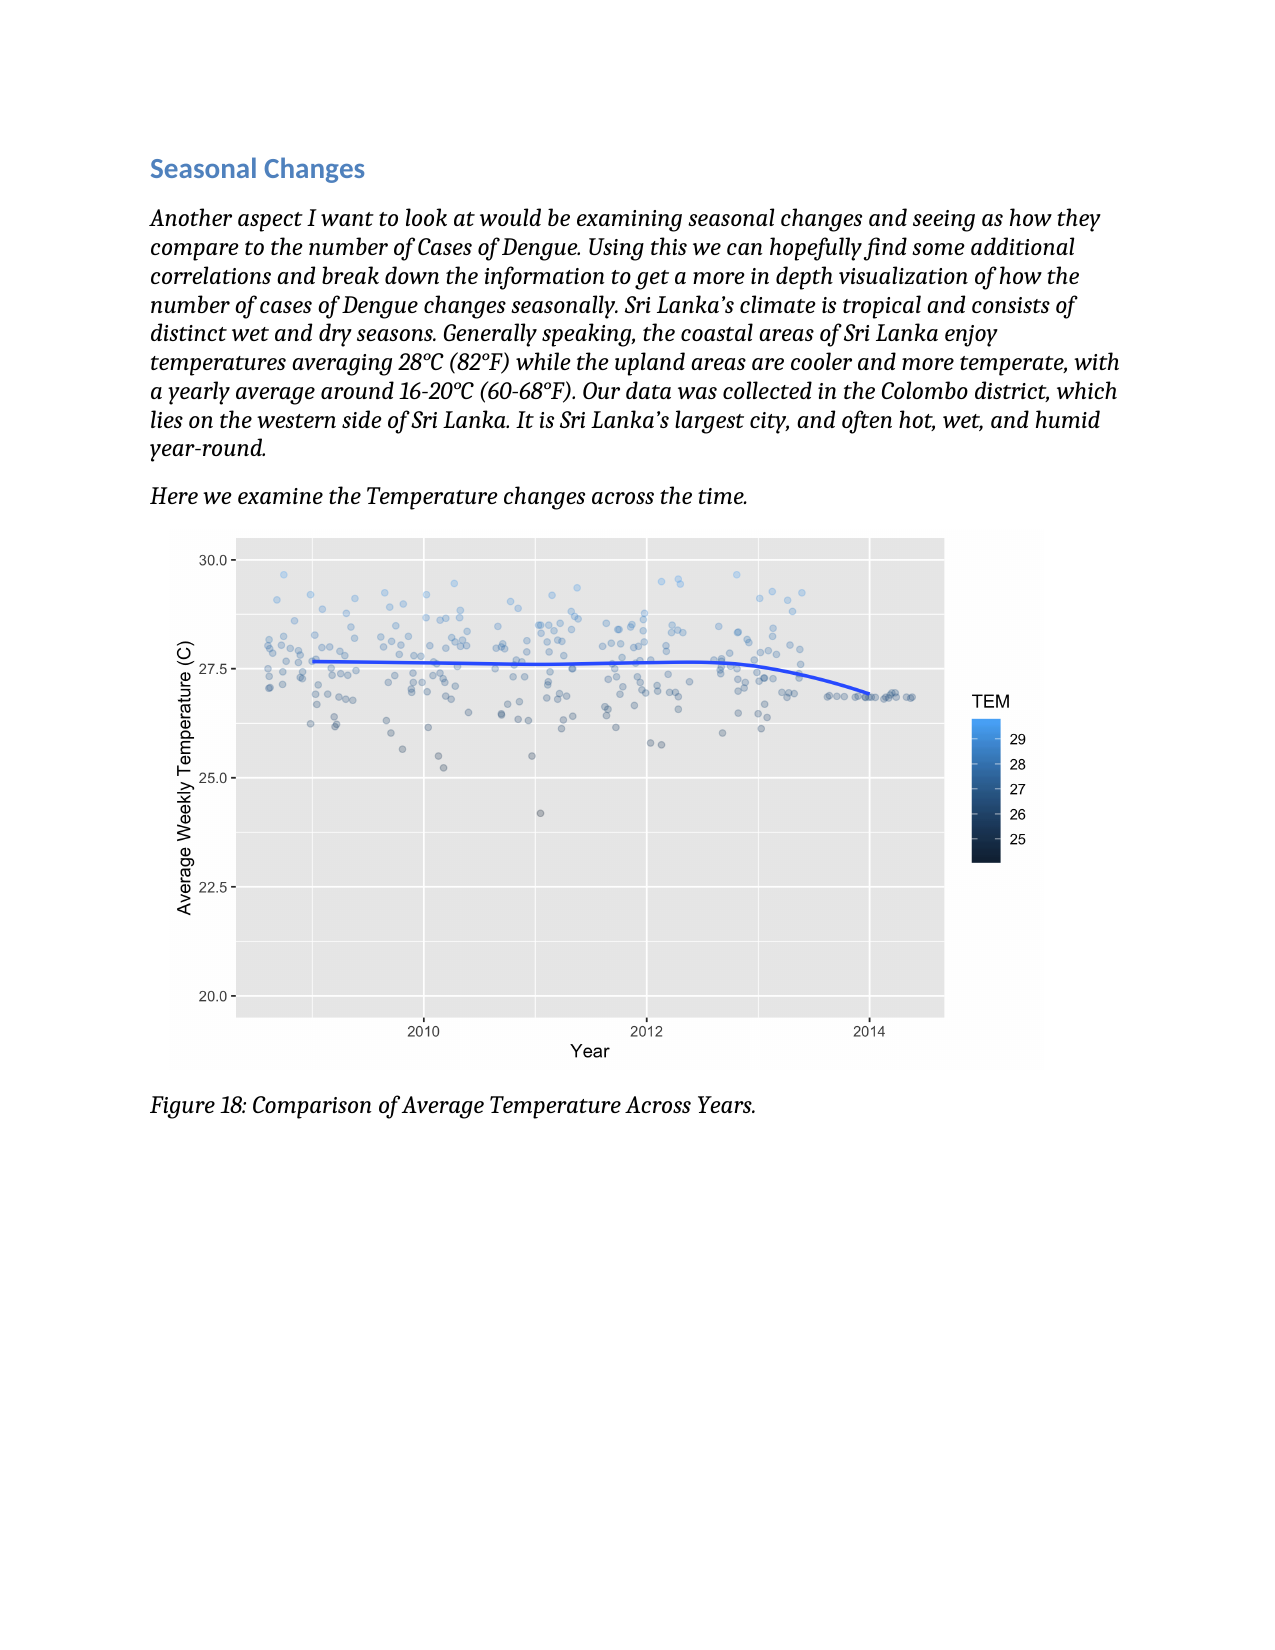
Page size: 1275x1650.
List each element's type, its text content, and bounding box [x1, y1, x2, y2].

text Here we examine the Temperature changes across the time. [150, 482, 1125, 511]
subtitle Seasonal Changes [150, 150, 1125, 186]
text Figure 18: Comparison of Average Temperature Across Years. [150, 1091, 1125, 1119]
picture [168, 529, 1044, 1070]
text Another aspect I want to look at would be examining seasonal changes and seeing as how they compare to the number of Cases of Dengue. Using this we can hopefully find some additional correlations and break down the information to get a more in depth visualization of how the number of cases of Dengue changes seasonally. Sri Lanka’s climate is tropical and consists of distinct wet and dry seasons. Generally speaking, the coastal areas of Sri Lanka enjoy temperatures averaging 28°C (82°F) while the upland areas are cooler and more temperate, with a yearly average around 16-20°C (60-68°F). Our data was collected in the Colombo district, which lies on the western side of Sri Lanka. It is Sri Lanka’s largest city, and often hot, wet, and humid year-round. [150, 204, 1125, 463]
